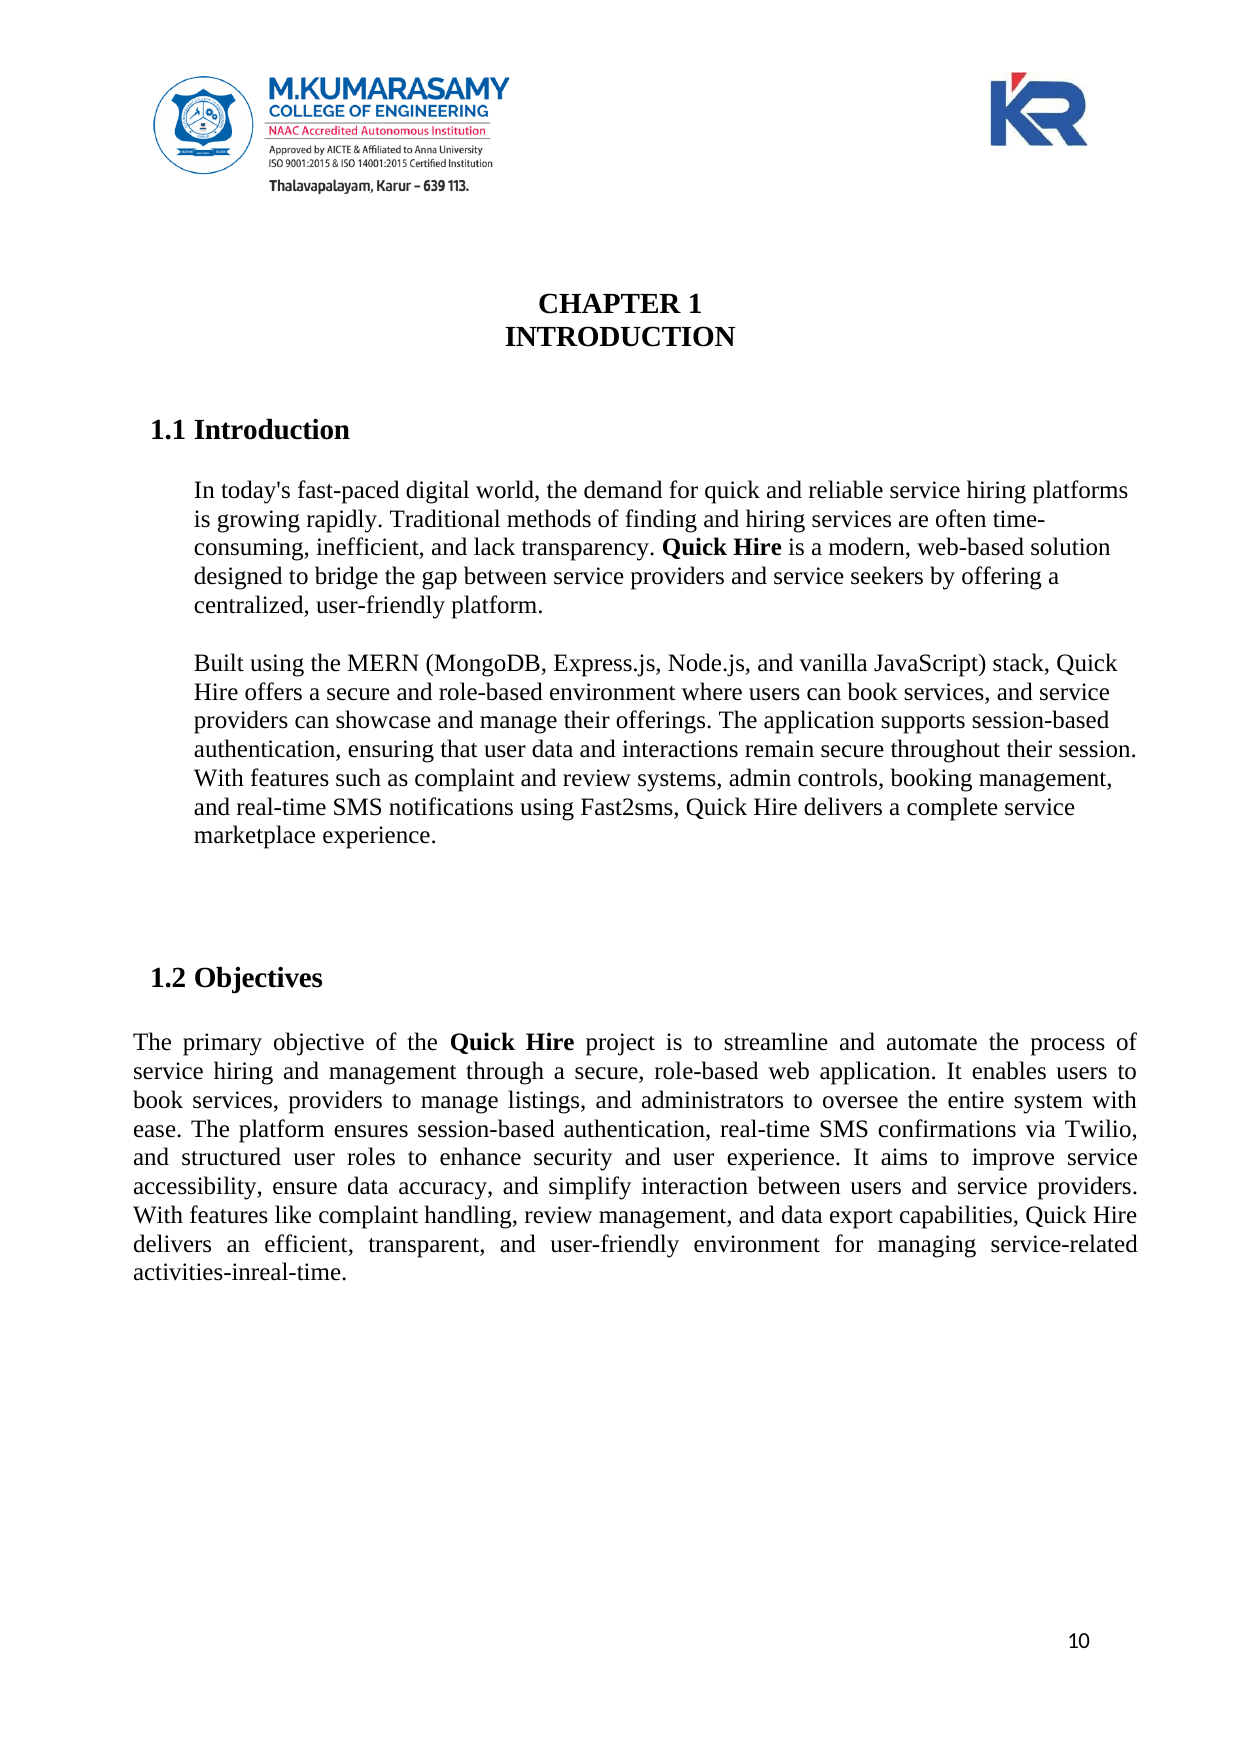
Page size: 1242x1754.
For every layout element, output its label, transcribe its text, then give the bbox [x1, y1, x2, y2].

picture [153, 76, 510, 194]
list Introduction [150, 412, 1138, 446]
text The primary objective of the Quick Hire project is to streamline and automate the process of service hiring and management through a secure, role-based web application. It enables users to book services, providers to manage listings, and administrators to oversee the entire system with ease. The platform ensures session-based authentication, real-time SMS confirmations via Twilio, and structured user roles to enhance security and user experience. It aims to improve service accessibility, ensure data accuracy, and simplify interaction between users and service providers. With features like complaint handling, review management, and data export capabilities, Quick Hire delivers an efficient, transparent, and user-friendly environment for managing service-related activities-inreal-time. [133, 1027, 1138, 1286]
list In today's fast-paced digital world, the demand for quick and reliable service hiring platforms is growing rapidly. Traditional methods of finding and hiring services are often time-consuming, inefficient, and lack transparency. Quick Hire is a modern, web-based solution designed to bridge the gap between service providers and service seekers by offering a centralized, user-friendly platform. [194, 475, 1138, 619]
picture [990, 72, 1088, 146]
text CHAPTER 1 INTRODUCTION [503, 286, 737, 353]
list Objectives [150, 960, 1138, 994]
list Built using the MERN (MongoDB, Express.js, Node.js, and vanilla JavaScript) stack, Quick Hire offers a secure and role-based environment where users can book services, and service providers can showcase and manage their offerings. The application supports session-based authentication, ensuring that user data and interactions remain secure throughout their session. With features such as complaint and review systems, admin controls, booking management, and real-time SMS notifications using Fast2sms, Quick Hire delivers a complete service marketplace experience. [194, 648, 1138, 849]
